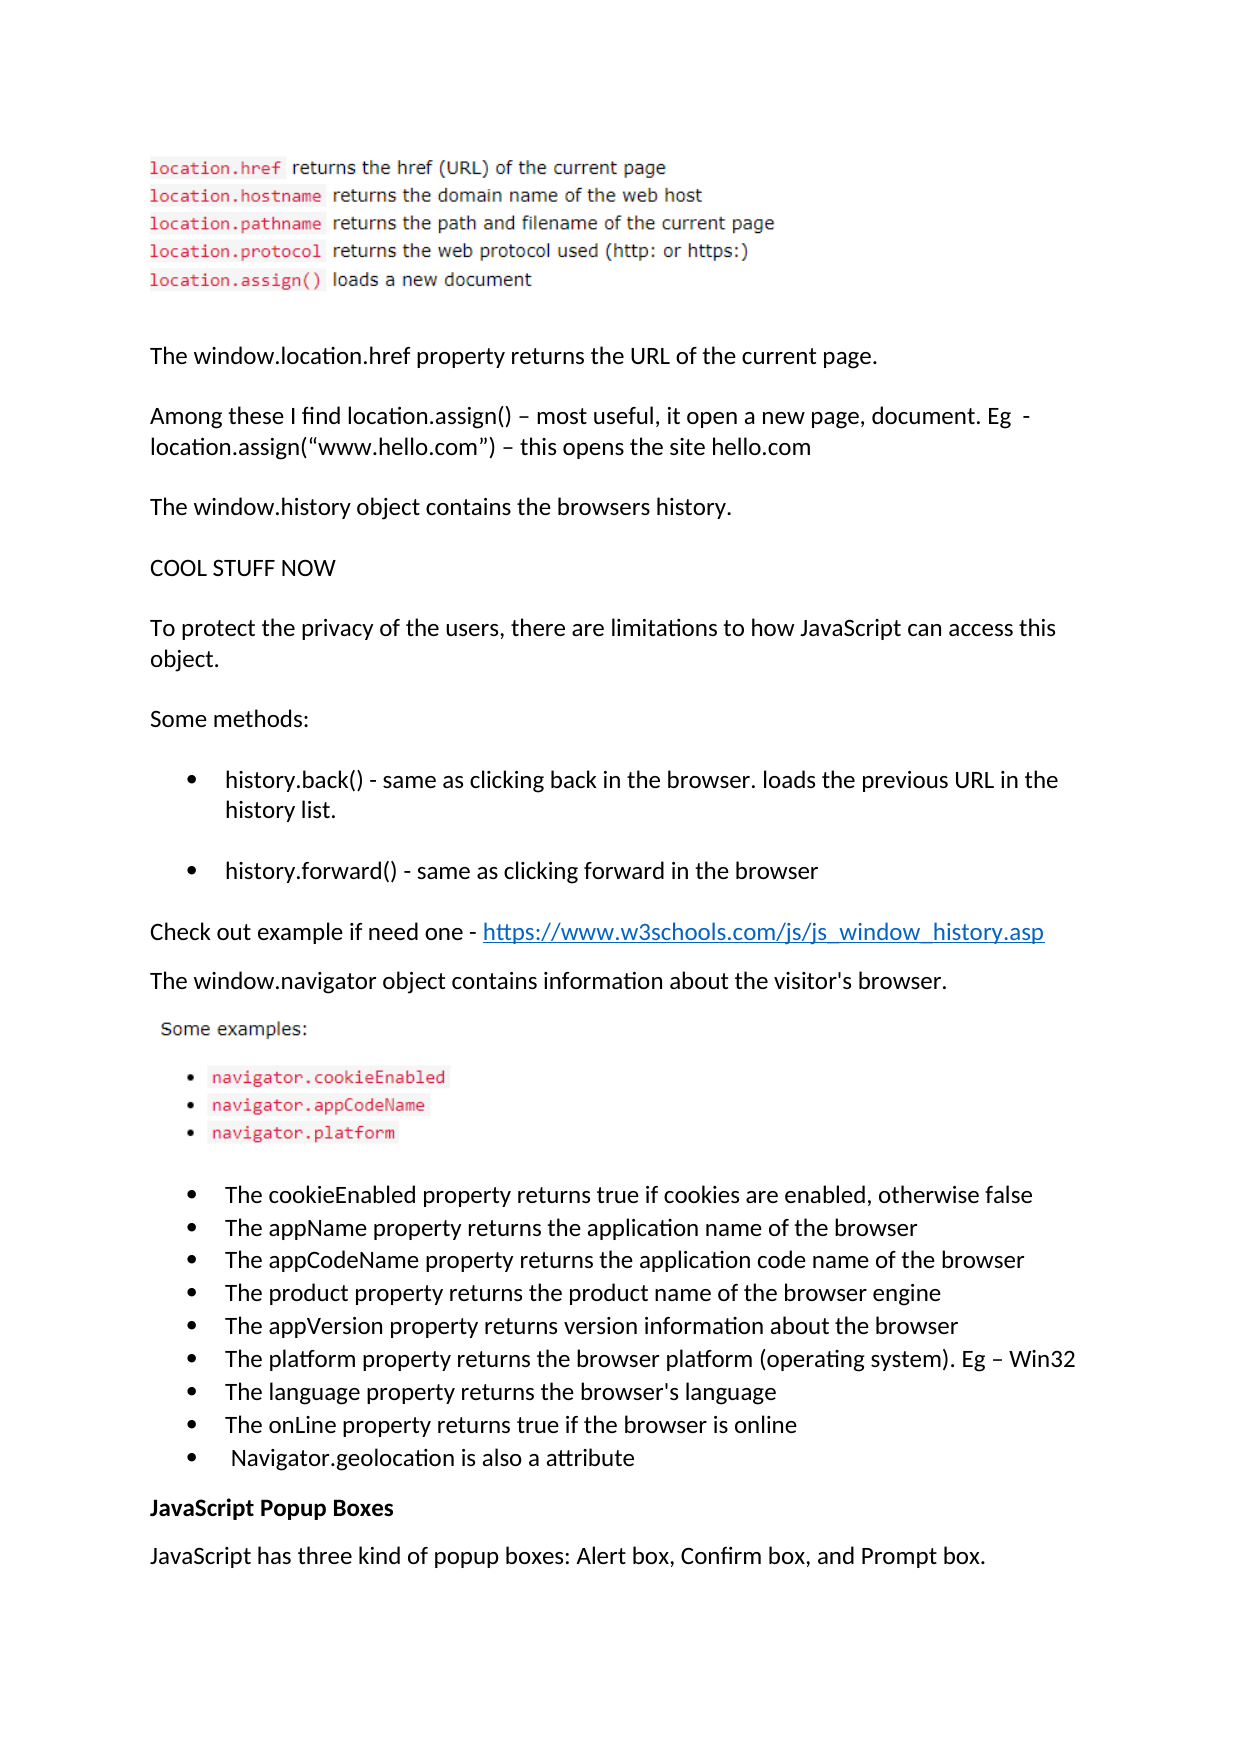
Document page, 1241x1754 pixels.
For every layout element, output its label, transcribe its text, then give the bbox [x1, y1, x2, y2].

list history.back() - same as clicking back in the browser. loads the previous URL in the history list. [187, 764, 1090, 825]
picture [150, 1015, 488, 1160]
list The platform property returns the browser platform (operating system). Eg – Win32 [187, 1343, 1090, 1374]
list The appCodeName property returns the application code name of the browser [187, 1244, 1090, 1275]
text Among these I find location.assign() – most useful, it open a new page, document. Eg - location.assign(“www.hello.com”) – this opens the site hello.com [150, 401, 1090, 462]
text Some methods: [150, 704, 1090, 734]
list The appVersion property returns version information about the browser [187, 1310, 1090, 1341]
text The window.history object contains the browsers history. [150, 492, 1090, 522]
text The window.navigator object contains information about the visitor's browser. [150, 965, 1090, 996]
text JavaScript has three kind of popup boxes: Alert box, Confirm box, and Prompt box. [150, 1540, 1090, 1571]
text To protect the privacy of the users, there are limitations to how JavaScript can access this object. [150, 613, 1090, 674]
text The window.location.href property returns the URL of the current page. [150, 340, 1090, 371]
list The onLine property returns true if the browser is online [187, 1409, 1090, 1440]
text Check out example if need one - https://www.w3schools.com/js/js_window_history.asp [150, 916, 1090, 946]
subtitle JavaScript Popup Boxes [150, 1492, 1090, 1522]
list history.forward() - same as clicking forward in the browser [187, 855, 1090, 886]
list The product property returns the product name of the browser engine [187, 1277, 1090, 1308]
text COOL STUFF NOW [150, 552, 1090, 583]
picture [150, 150, 787, 310]
list Navigator.geolocation is also a attribute [187, 1442, 1090, 1473]
list The cookieEnabled property returns true if cookies are enabled, otherwise false [187, 1179, 1090, 1209]
list The language property returns the browser's language [187, 1376, 1090, 1407]
list The appName property returns the application name of the browser [187, 1212, 1090, 1242]
